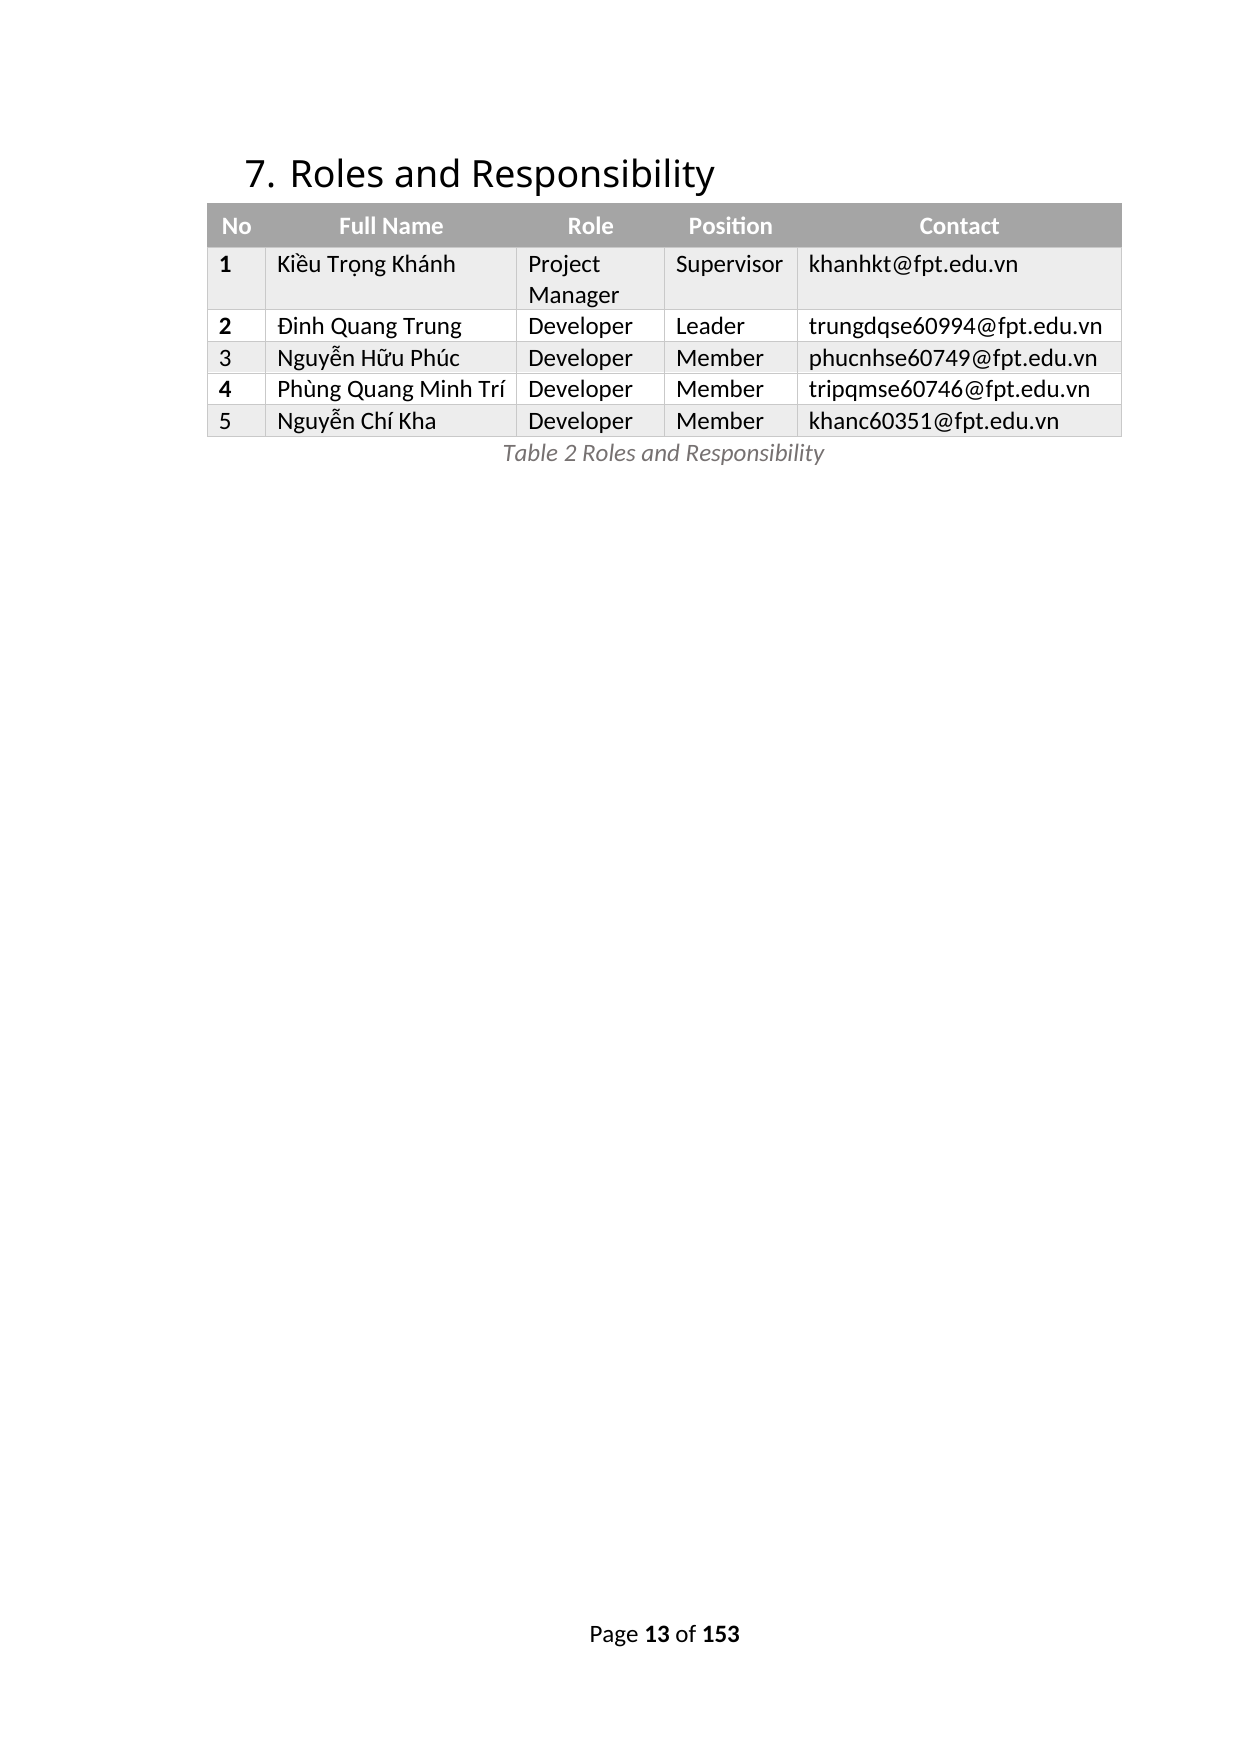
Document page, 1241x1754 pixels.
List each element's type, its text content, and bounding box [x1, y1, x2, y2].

table_cell Project Manager [517, 248, 664, 309]
table_cell tripqmse60746@fpt.edu.vn [798, 374, 1121, 404]
table_cell 3 [208, 342, 265, 372]
table_cell Member [665, 374, 797, 404]
table_cell Member [665, 342, 797, 372]
table_cell phucnhse60749@fpt.edu.vn [798, 342, 1121, 372]
table_cell khanhkt@fpt.edu.vn [798, 248, 1121, 309]
table_cell Đinh Quang Trung [266, 310, 516, 341]
table_cell Developer [517, 374, 664, 404]
table_cell Leader [665, 310, 797, 341]
table_cell 1 [208, 248, 265, 309]
table_cell khanc60351@fpt.edu.vn [798, 405, 1121, 436]
table_cell Developer [517, 405, 664, 436]
table_cell trungdqse60994@fpt.edu.vn [798, 310, 1121, 341]
table_cell Developer [517, 310, 664, 341]
subtitle Roles and Responsibility [244, 148, 1122, 199]
table_cell Developer [517, 342, 664, 372]
table_cell 5 [208, 405, 265, 436]
table_cell Supervisor [665, 248, 797, 309]
table_header No [208, 204, 265, 247]
table_header Position [665, 204, 797, 247]
table_cell 2 [208, 310, 265, 341]
table_cell Phùng Quang Minh Trí [266, 374, 516, 404]
table_header Role [517, 204, 664, 247]
table_header Contact [798, 204, 1121, 247]
table_cell Kiều Trọng Khánh [266, 248, 516, 309]
table_cell Member [665, 405, 797, 436]
table_cell Nguyễn Chí Kha [266, 405, 516, 436]
table_cell Nguyễn Hữu Phúc [266, 342, 516, 372]
table_header Full Name [266, 204, 516, 247]
table_cell 4 [208, 374, 265, 404]
